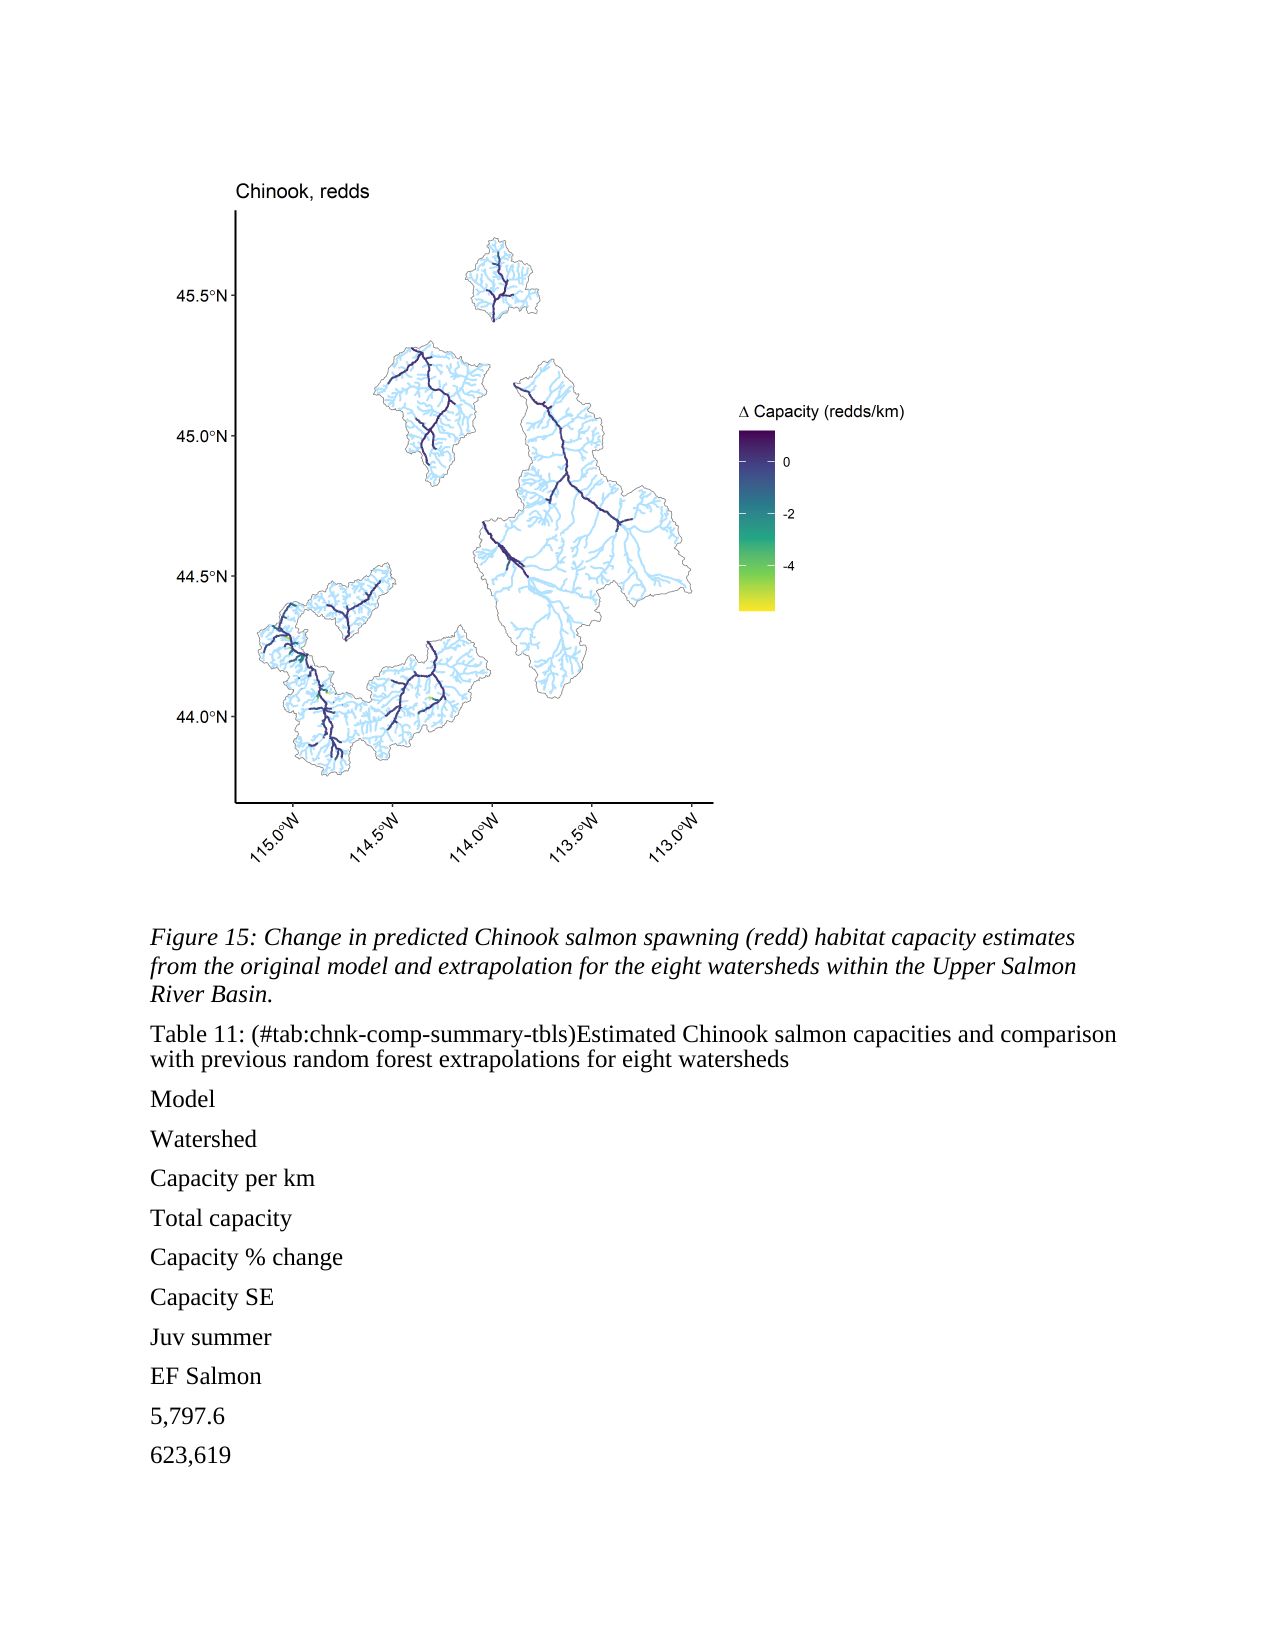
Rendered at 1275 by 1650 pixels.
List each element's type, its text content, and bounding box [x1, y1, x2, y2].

text Capacity SE [150, 1285, 1125, 1310]
text Capacity % change [150, 1246, 1125, 1271]
text Watershed [150, 1127, 1125, 1152]
text Table 11: (#tab:chnk-comp-summary-tbls)Estimated Chinook salmon capacities and comparison with previous random forest extrapolations for eight watersheds [150, 1023, 1125, 1073]
text 623,619 [150, 1444, 1125, 1469]
text Juv summer [150, 1325, 1125, 1350]
text Total capacity [150, 1206, 1125, 1231]
text Model [150, 1087, 1125, 1112]
text EF Salmon [150, 1364, 1125, 1389]
text Figure 15: Change in predicted Chinook salmon spawning (redd) habitat capacity estimates from the original model and extrapolation for the eight watersheds within the Upper Salmon River Basin. [150, 922, 1125, 1008]
picture [168, 150, 920, 902]
text Capacity per km [150, 1167, 1125, 1192]
text 5,797.6 [150, 1404, 1125, 1429]
